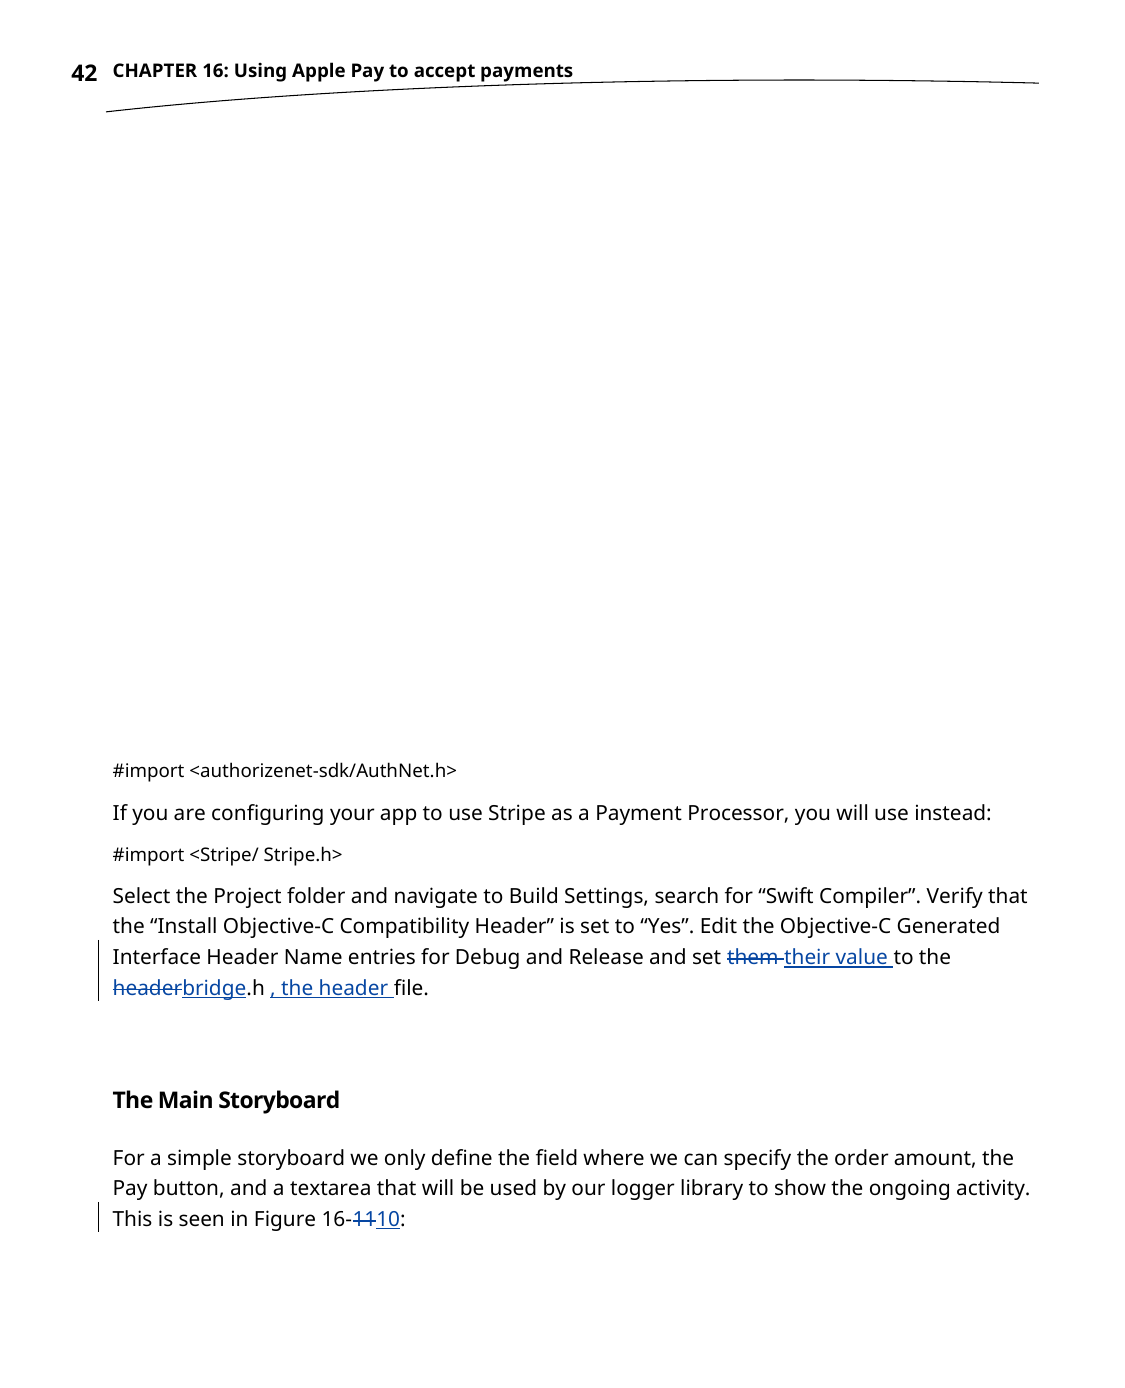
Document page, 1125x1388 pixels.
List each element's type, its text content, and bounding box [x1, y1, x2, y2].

text If you are configuring your app to use Stripe as a Payment Processor, you will use instead: [112, 798, 1050, 826]
text For a simple storyboard we only define the field where we can specify the order amount, the Pay button, and a textarea that will be used by our logger library to show the ongoing activity. This is seen in Figure 16-: [112, 1143, 1050, 1232]
subtitle The Main Storyboard [112, 1084, 1050, 1115]
text Select the Project folder and navigate to Build Settings, search for “Swift Compiler”. Verify that the “Install Objective-C Compatibility Header” is set to “Yes”. Edit the Objective-C Generated Interface Header Name entries for Debug and Release and set to the .h file. [112, 881, 1050, 1001]
text #import <Stripe/ Stripe.h> [112, 841, 1050, 866]
text #import <authorizenet-sdk/AuthNet.h> [112, 169, 1050, 783]
